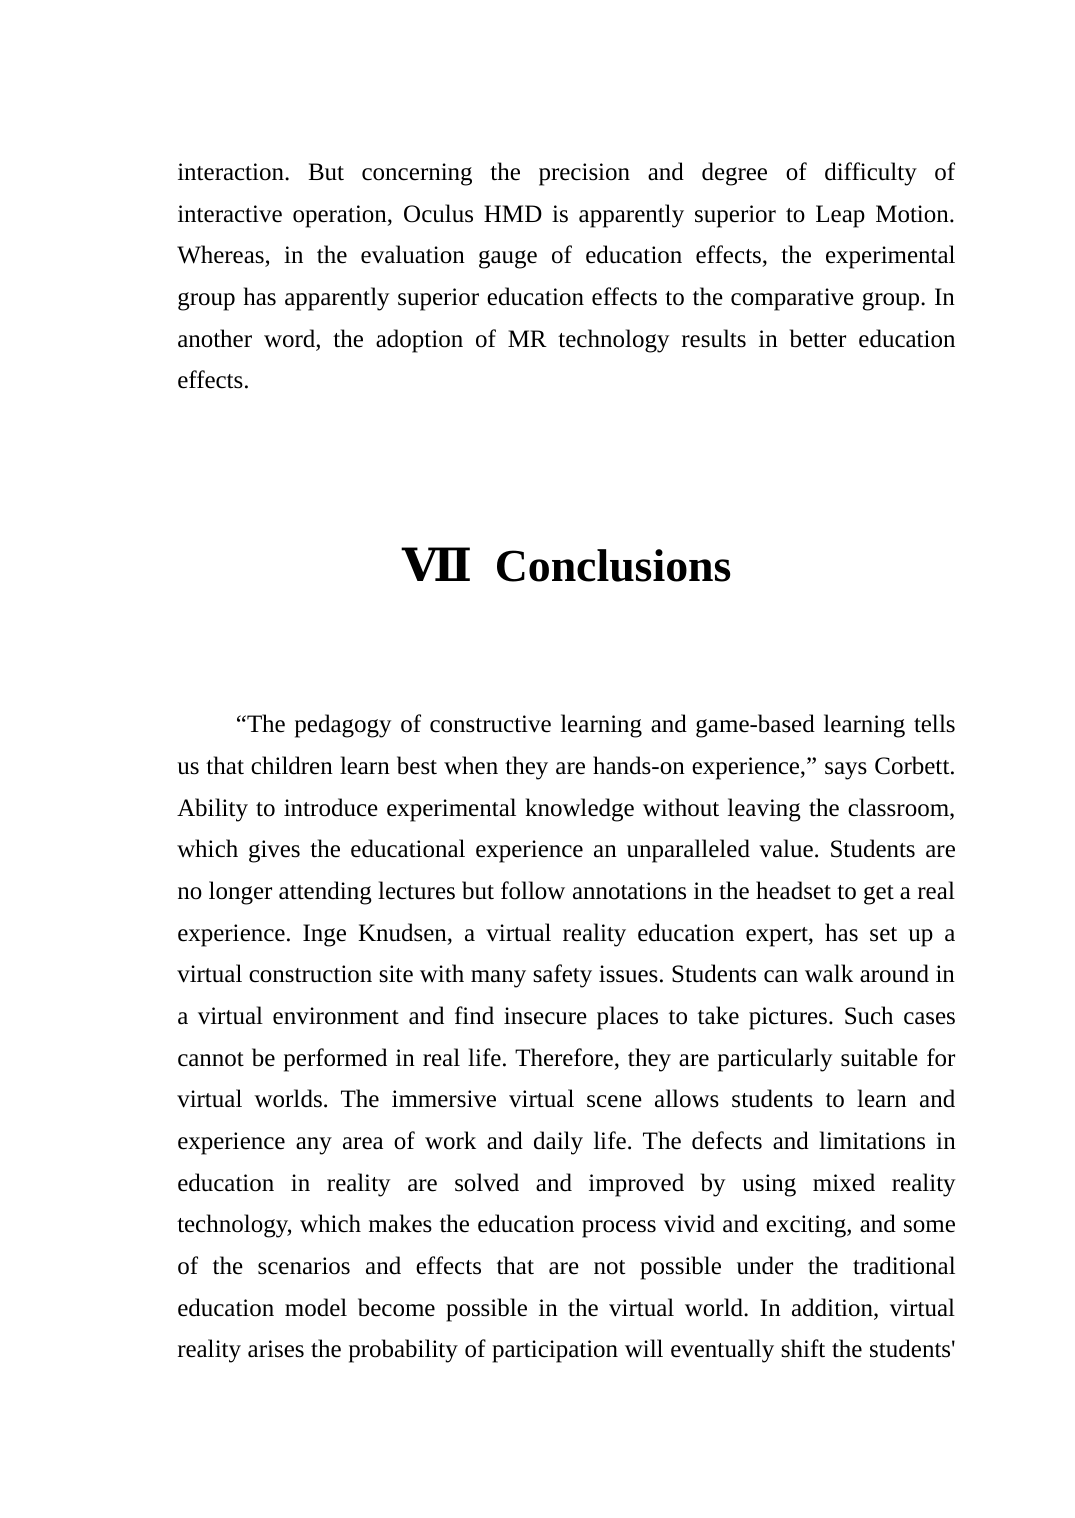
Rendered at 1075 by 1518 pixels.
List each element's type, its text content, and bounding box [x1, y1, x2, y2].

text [177, 699, 956, 1366]
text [177, 147, 956, 397]
text Ⅶ Conclusions [177, 538, 956, 591]
